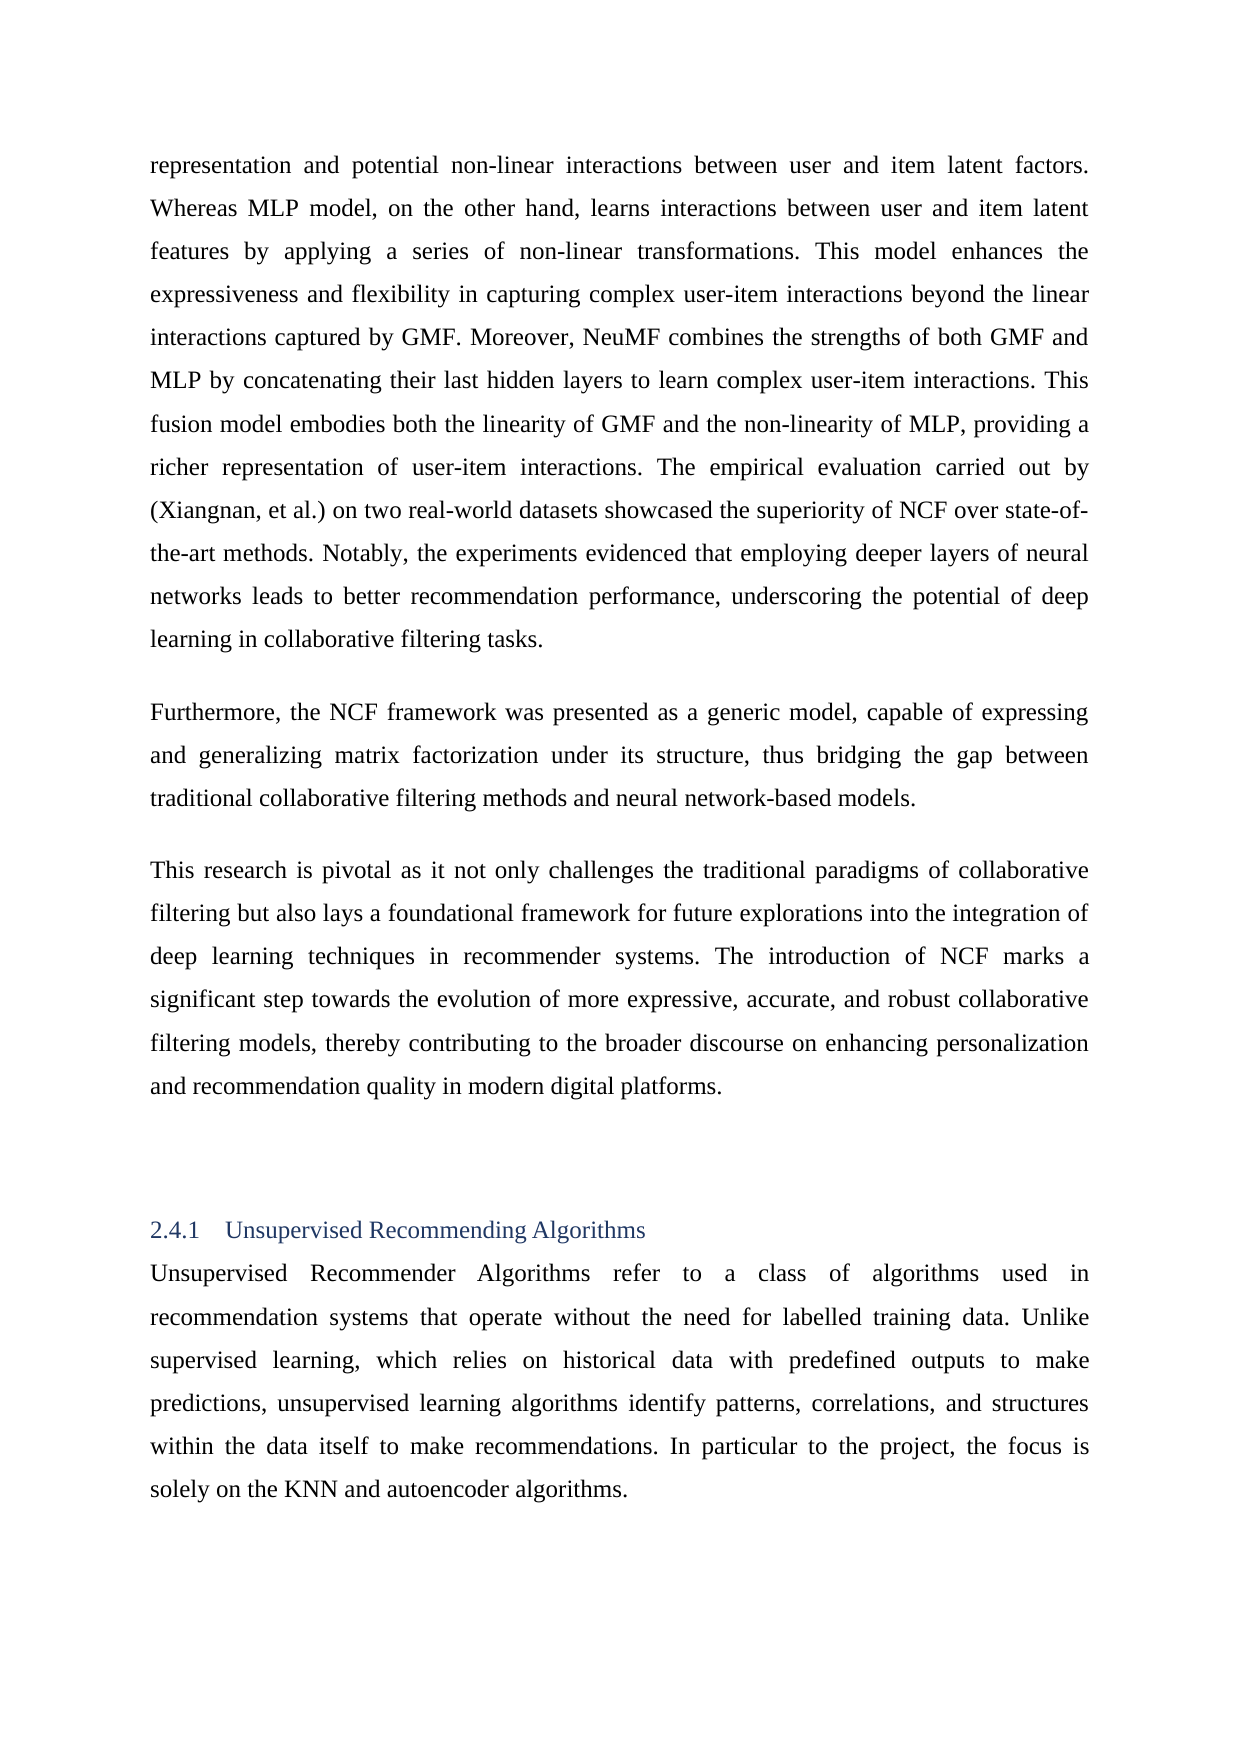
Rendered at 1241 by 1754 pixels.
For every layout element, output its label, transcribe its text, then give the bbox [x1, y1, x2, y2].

text Furthermore, the NCF framework was presented as a generic model, capable of expressing and generalizing matrix factorization under its structure, thus bridging the gap between traditional collaborative filtering methods and neural network-based models. [150, 697, 1090, 812]
text Unsupervised Recommender Algorithms refer to a class of algorithms used in recommendation systems that operate without the need for labelled training data. Unlike supervised learning, which relies on historical data with predefined outputs to make predictions, unsupervised learning algorithms identify patterns, correlations, and structures within the data itself to make recommendations. In particular to the project, the focus is solely on the KNN and autoencoder algorithms. [150, 1258, 1090, 1503]
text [150, 150, 1090, 653]
subtitle Unsupervised Recommending Algorithms [150, 1215, 1090, 1244]
text This research is pivotal as it not only challenges the traditional paradigms of collaborative filtering but also lays a foundational framework for future explorations into the integration of deep learning techniques in recommender systems. The introduction of NCF marks a significant step towards the evolution of more expressive, accurate, and robust collaborative filtering models, thereby contributing to the broader discourse on enhancing personalization and recommendation quality in modern digital platforms. [150, 855, 1090, 1099]
